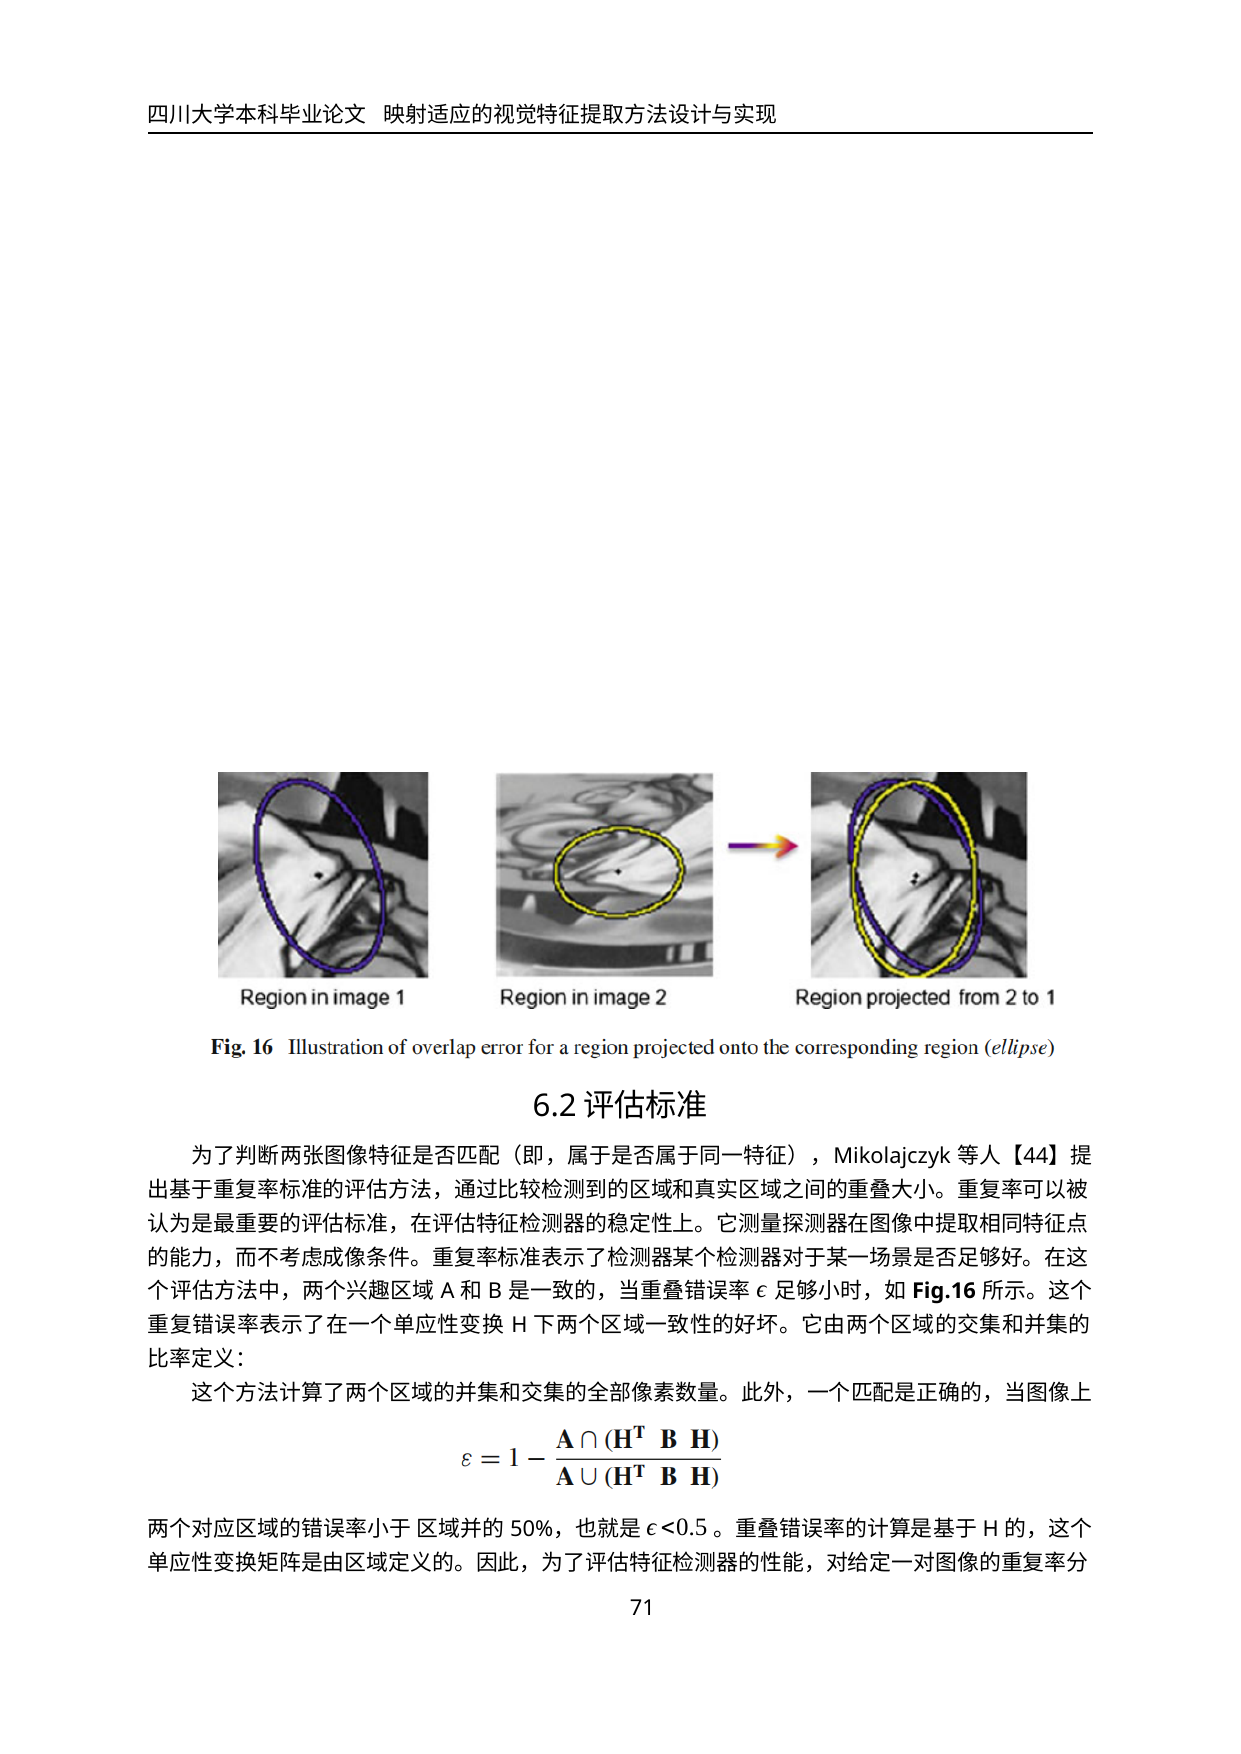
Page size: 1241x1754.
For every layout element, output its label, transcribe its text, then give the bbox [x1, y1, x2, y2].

picture [421, 1412, 754, 1506]
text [148, 1374, 1092, 1578]
picture [191, 760, 1067, 1068]
text 为了判断两张图像特征是否匹配（即，属于是否属于同一特征），Mikolajczyk 等人【44】提出基于重复率标准的评估方法，通过比较检测到的区域和真实区域之间的重叠大小。重复率可以被认为是最重要的评估标准，在评估特征检测器的稳定性上。它测量探测器在图像中提取相同特征点的能力，而不考虑成像条件。重复率标准表示了检测器某个检测器对于某一场景是否足够好。在这个评估方法中，两个兴趣区域 A 和 B 是一致的，当重叠错误率 足够小时，如 Fig.16 所示。这个重复错误率表示了在一个单应性变换 H 下两个区域一致性的好坏。它由两个区域的交集和并集的比率定义： [148, 1137, 1092, 1374]
text 6.2评估标准 [148, 967, 1092, 1137]
